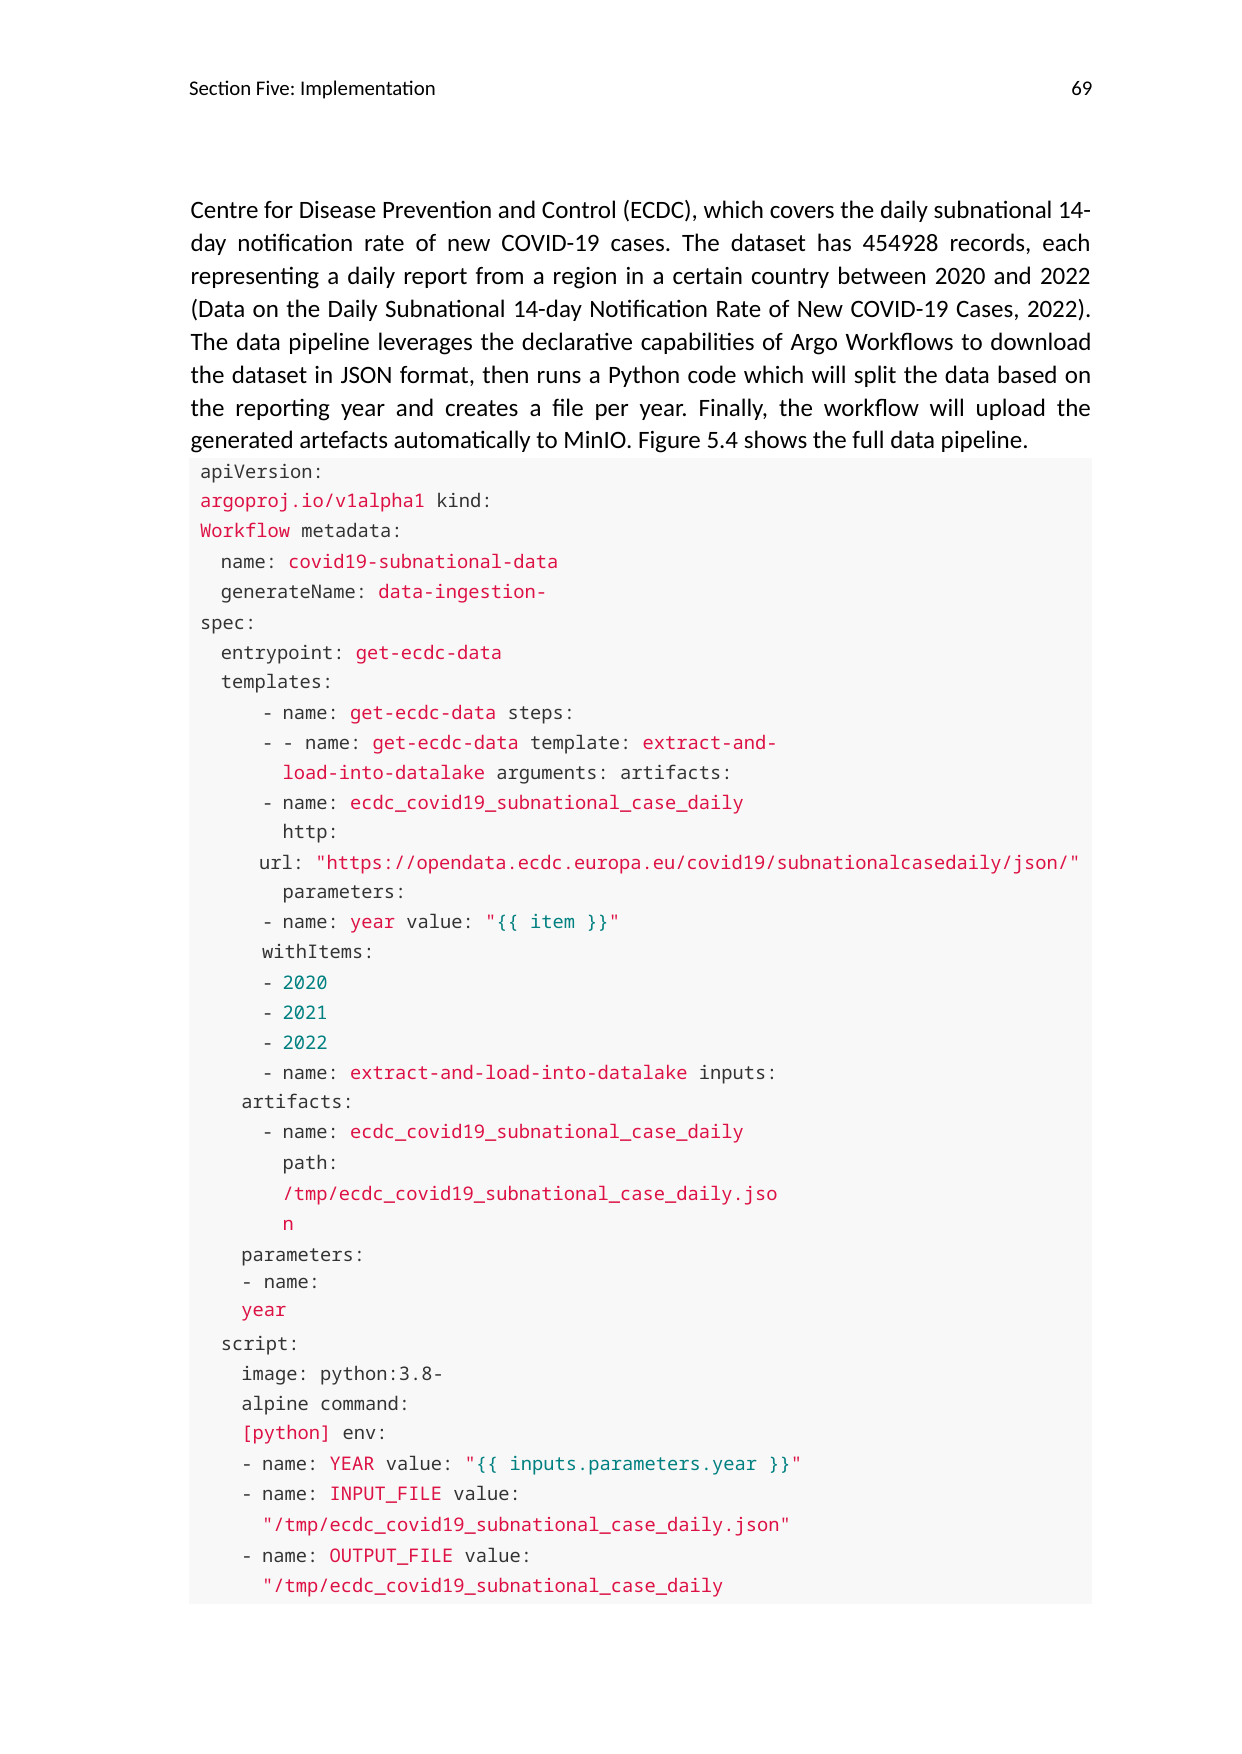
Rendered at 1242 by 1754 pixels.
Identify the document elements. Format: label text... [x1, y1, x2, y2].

table_header apiVersion: argoproj.io/v1alpha1 kind: Workflow metadata: name: covid19-subnational-data generateName: data-ingestion- spec: entrypoint: get-ecdc-data templates: name: get-ecdc-data steps: - name: get-ecdc-data template: extract-and-load-into-datalake arguments: artifacts: name: ecdc_covid19_subnational_case_daily http: url: "https://opendata.ecdc.europa.eu/covid19/subnationalcasedaily/json/" parameters: name: year value: "{{ item }}" withItems: 2020 2021 2022 name: extract-and-load-into-datalake inputs: artifacts: name: ecdc_covid19_subnational_case_daily path: /tmp/ecdc_covid19_subnational_case_daily.json parameters: - name: year [189, 458, 1092, 1324]
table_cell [189, 1324, 1092, 1604]
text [189, 194, 1092, 455]
